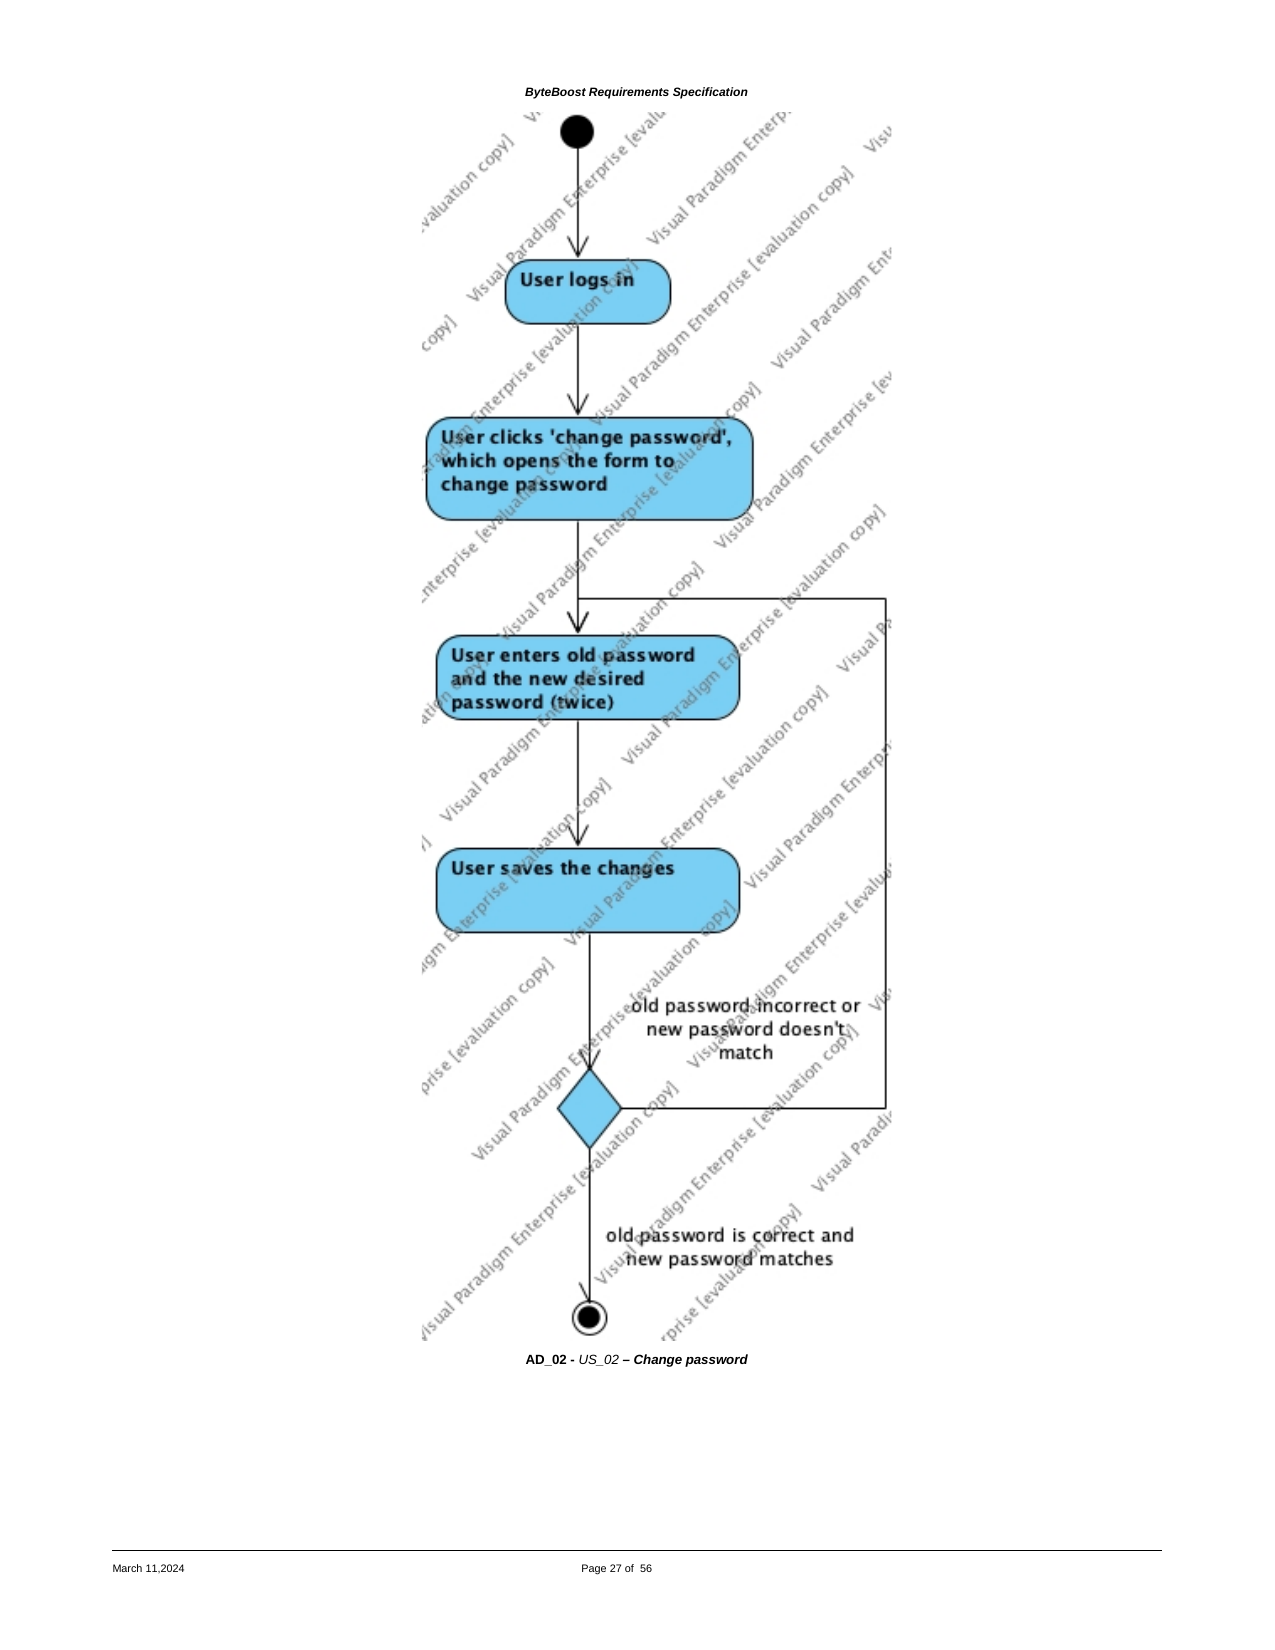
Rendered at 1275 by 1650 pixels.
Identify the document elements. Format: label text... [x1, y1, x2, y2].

picture [421, 112, 892, 1341]
text AD_02 - US_02 – Change password [112, 1341, 1162, 1367]
